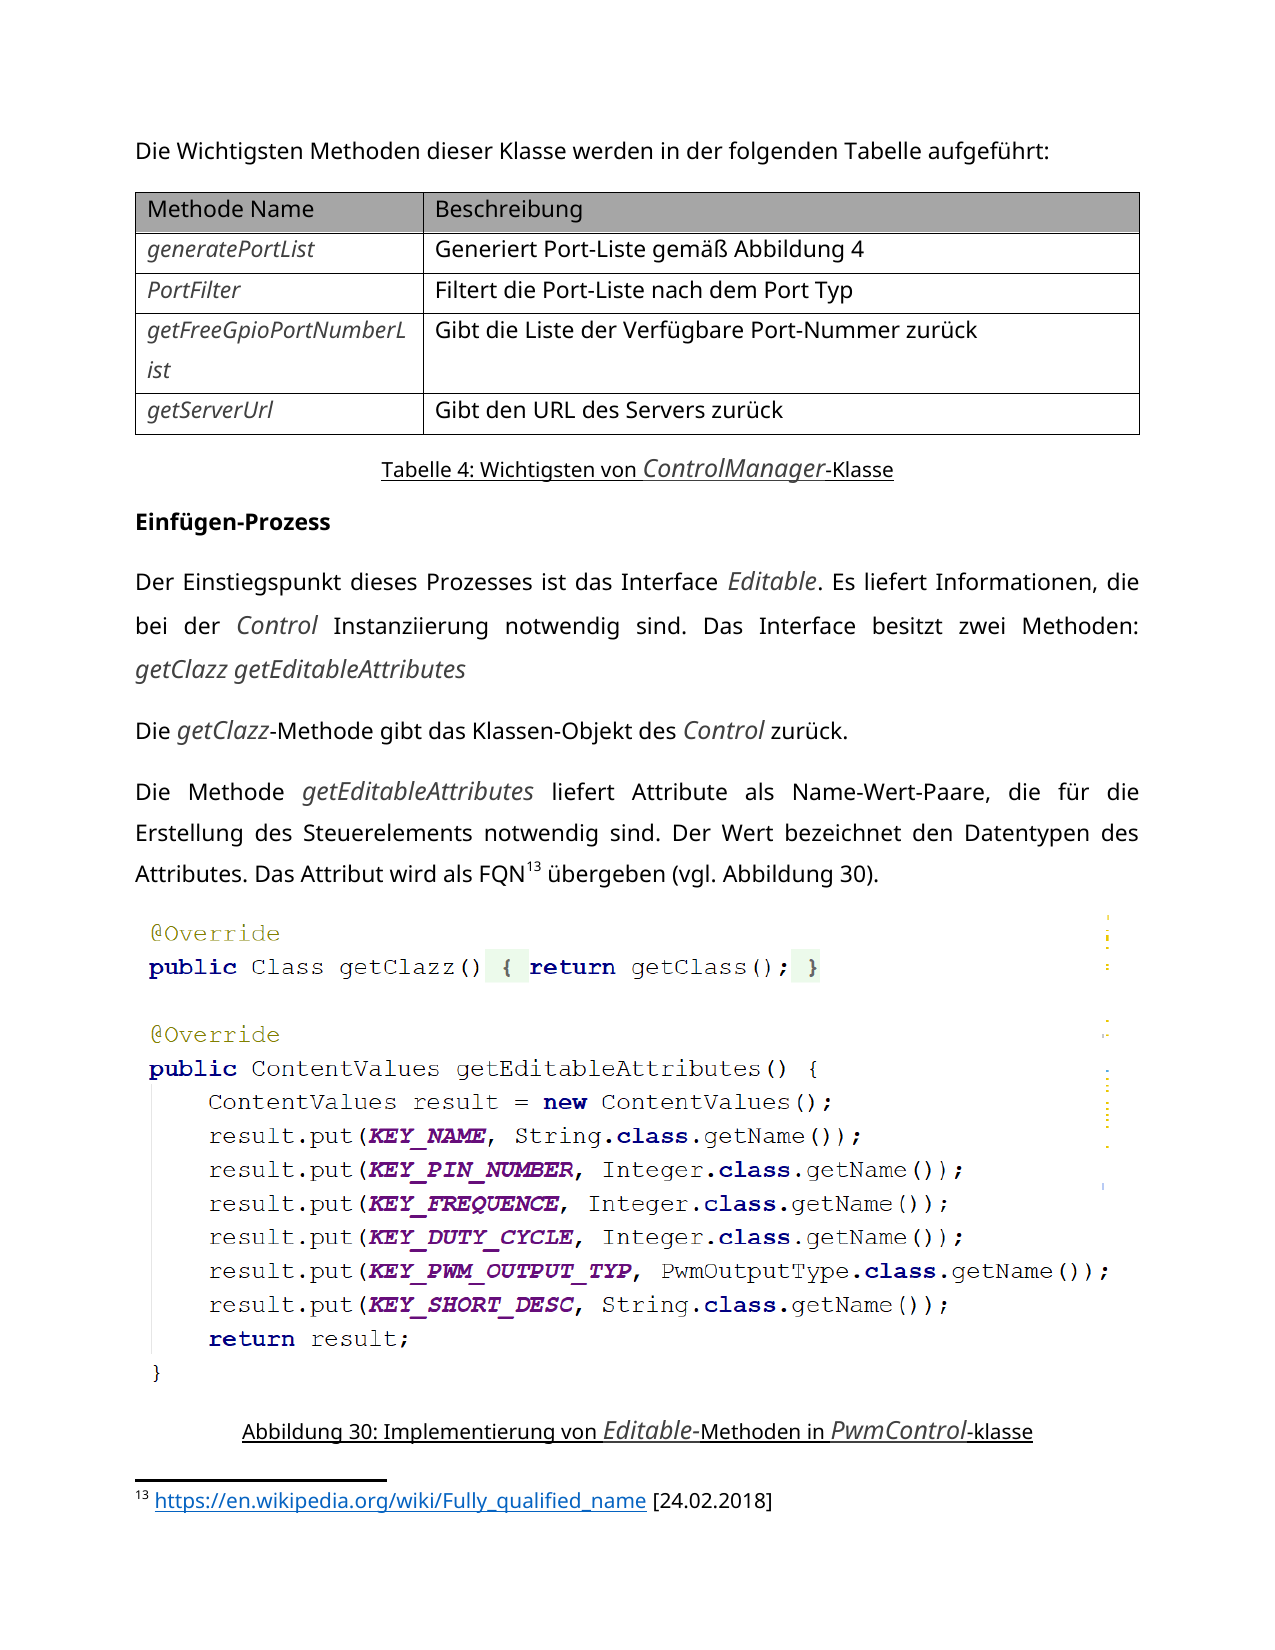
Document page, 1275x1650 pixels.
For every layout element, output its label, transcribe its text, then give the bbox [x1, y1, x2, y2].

text Der Einstiegspunkt dieses Prozesses ist das Interface Editable. Es liefert Informationen, die bei der Control Instanziierung notwendig sind. Das Interface besitzt zwei Methoden: getClazz getEditableAttributes [135, 563, 1140, 686]
table_header Methode Name [136, 193, 423, 232]
picture [134, 915, 1109, 1387]
table_cell PortFilter [136, 274, 423, 313]
table_cell Generiert Port-Liste gemäß Abbildung 4 [424, 234, 1139, 272]
text Einfügen-Prozess [135, 506, 1140, 537]
table_cell getServerUrl [136, 394, 423, 433]
table_cell getFreeGpioPortNumberList [136, 314, 423, 393]
text Die getClazz-Methode gibt das Klassen-Objekt des Control zurück. [135, 713, 1140, 747]
table_cell Filtert die Port-Liste nach dem Port Typ [424, 274, 1139, 313]
text Die Wichtigsten Methoden dieser Klasse werden in der folgenden Tabelle aufgeführt: [135, 135, 1140, 166]
text Die Methode getEditableAttributes liefert Attribute als Name-Wert-Paare, die für die Erstellung des Steuerelements notwendig sind. Der Wert bezeichnet den Datentypen des Attributes. Das Attribut wird als FQN übergeben (vgl. Abbildung 30). [135, 774, 1140, 889]
table_cell Gibt den URL des Servers zurück [424, 394, 1139, 433]
table_cell Gibt die Liste der Verfügbare Port-Nummer zurück [424, 314, 1139, 393]
table_header Beschreibung [424, 193, 1139, 232]
table_cell generatePortList [136, 234, 423, 272]
